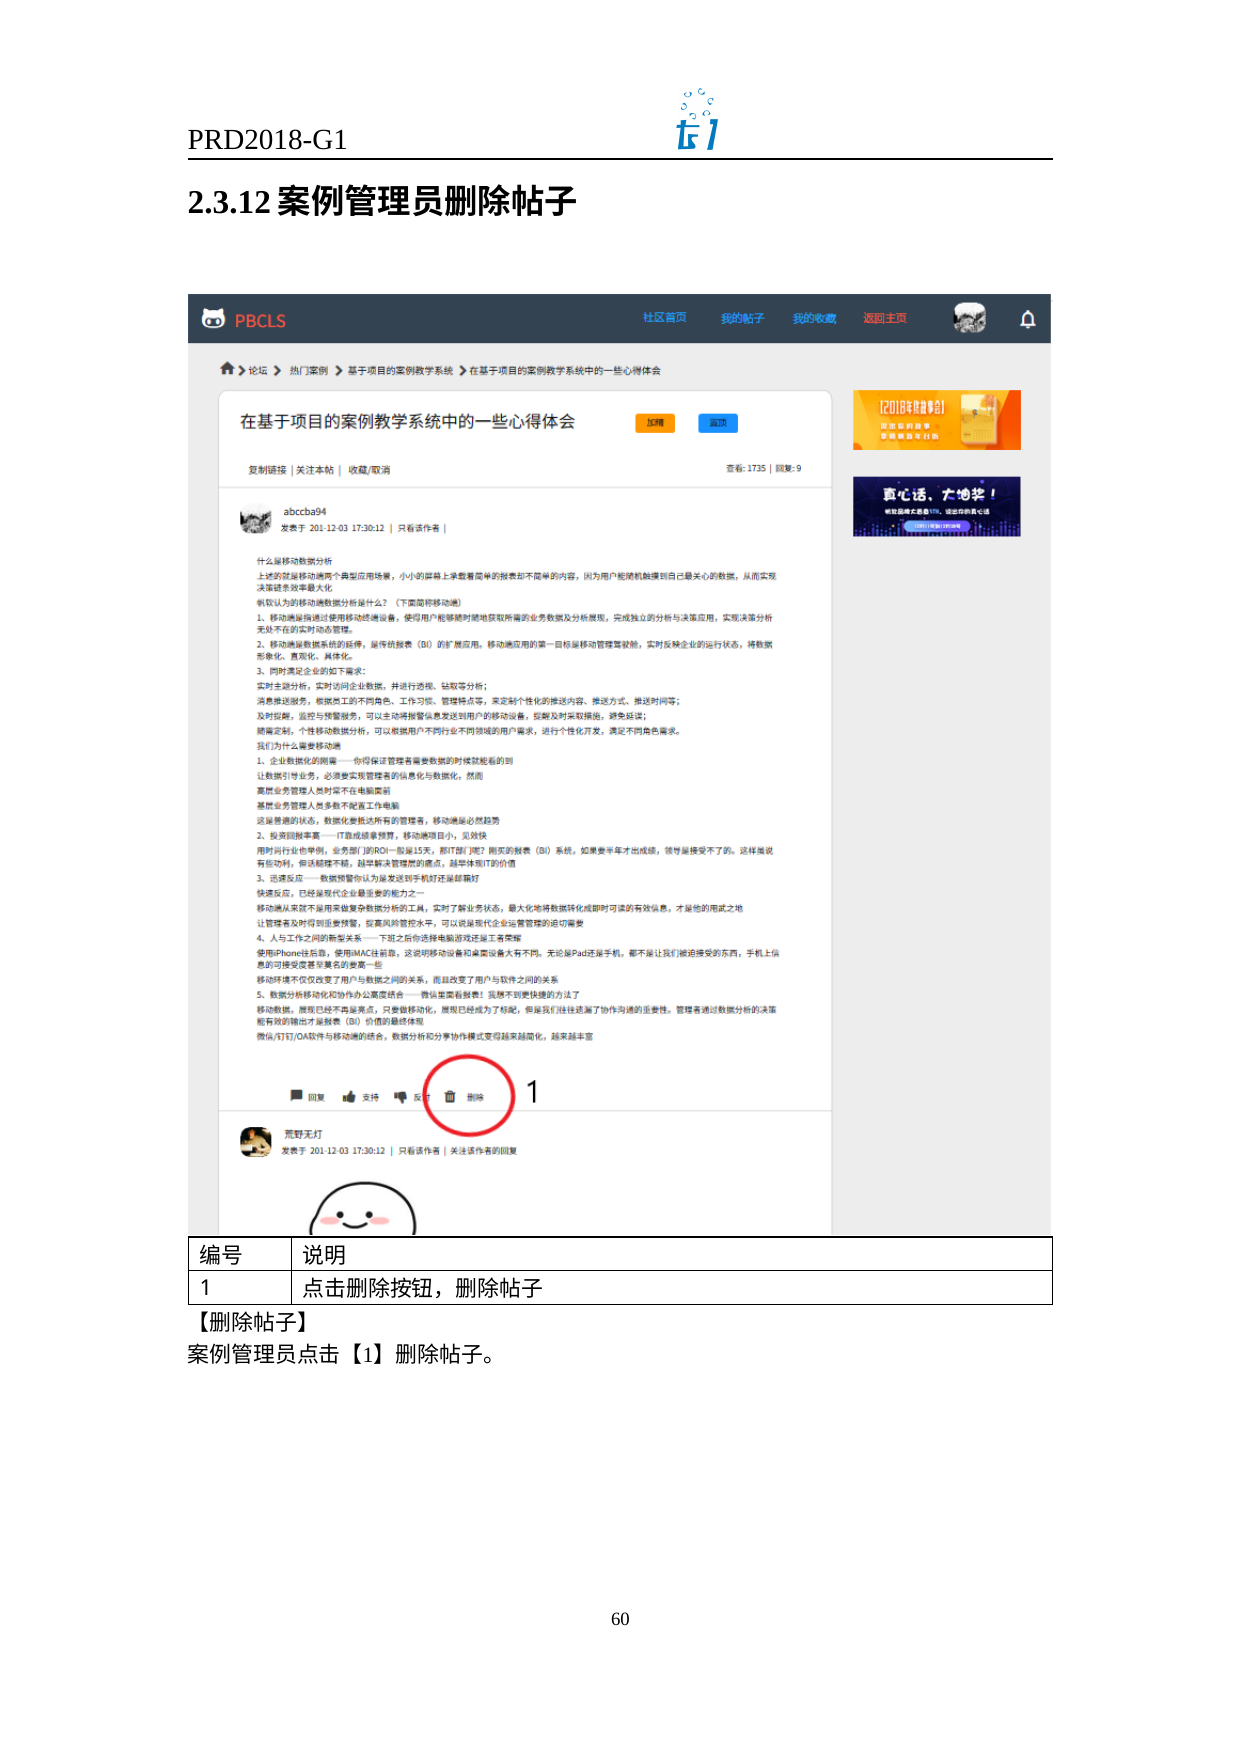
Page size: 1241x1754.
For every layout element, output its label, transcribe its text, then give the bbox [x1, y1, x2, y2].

table_cell 1 [189, 1271, 291, 1303]
table_cell 点击删除按钮，删除帖子 [292, 1271, 1052, 1303]
subtitle 2.3.12案例管理员删除帖子 [187, 167, 1053, 232]
picture [187, 293, 1053, 1235]
picture [676, 88, 719, 150]
table_header 编号 [189, 1238, 291, 1270]
text 【删除帖子】 [187, 1305, 1053, 1337]
table_header 说明 [292, 1238, 1052, 1270]
text 案例管理员点击【1】删除帖子。 [187, 1337, 1053, 1369]
